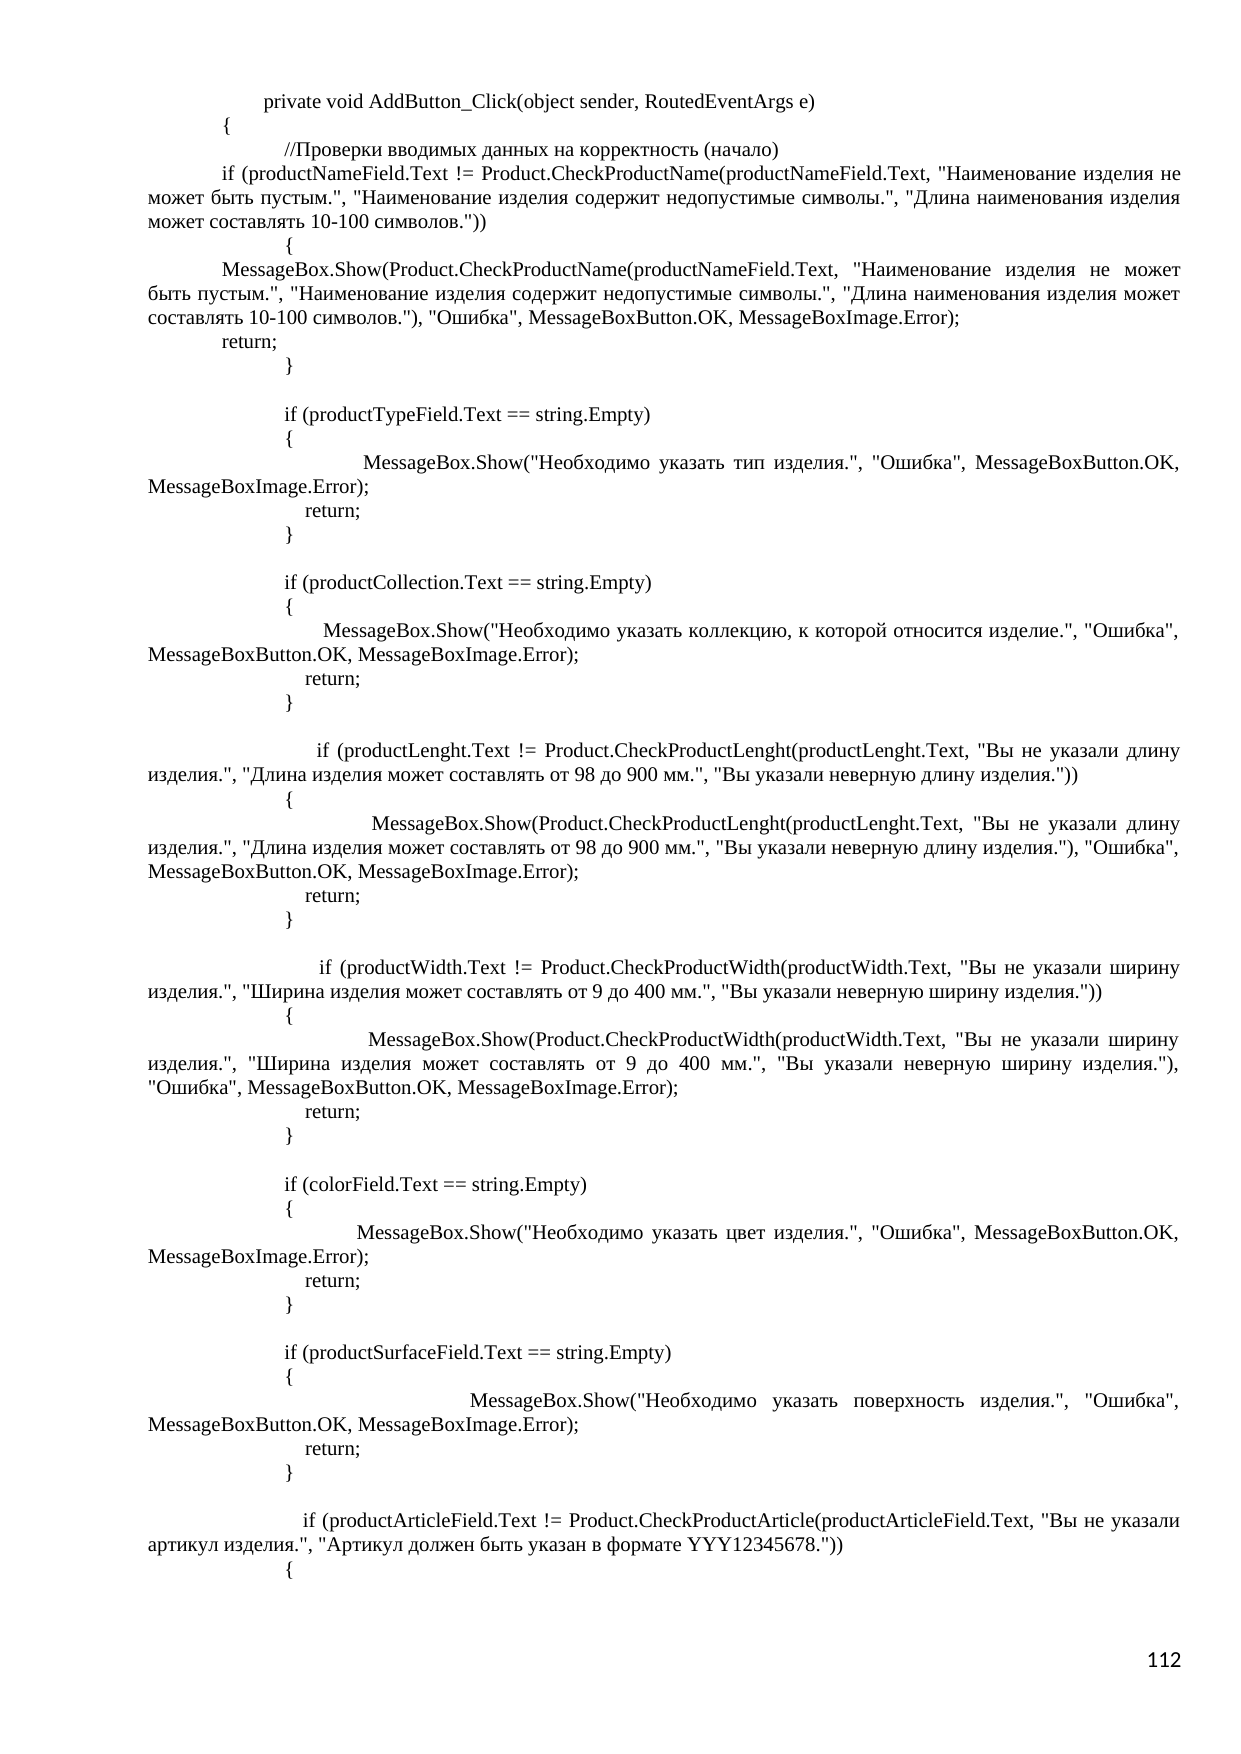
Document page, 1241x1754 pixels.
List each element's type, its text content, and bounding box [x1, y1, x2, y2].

text MessageBox.Show(Product.CheckProductLenght(productLenght.Text, "Вы не указали длину изделия.", "Длина изделия может составлять от 98 до 900 мм.", "Вы указали неверную длину изделия."), "Ошибка", MessageBoxButton.OK, MessageBoxImage.Error); [148, 811, 1181, 883]
text return; [148, 1436, 1181, 1460]
text return; [148, 883, 1181, 907]
text if (productWidth.Text != Product.CheckProductWidth(productWidth.Text, "Вы не указали ширину изделия.", "Ширина изделия может составлять от 9 до 400 мм.", "Вы указали неверную ширину изделия.")) [148, 955, 1181, 1003]
text MessageBox.Show(Product.CheckProductName(productNameField.Text, "Наименование изделия не может быть пустым.", "Наименование изделия содержит недопустимые символы.", "Длина наименования изделия может составлять 10-100 символов."), "Ошибка", MessageBoxButton.OK, MessageBoxImage.Error); [148, 257, 1181, 329]
text return; [148, 1099, 1181, 1123]
text { [148, 1003, 1181, 1027]
text //Проверки вводимых данных на корректность (начало) [148, 137, 1181, 161]
text MessageBox.Show("Необходимо указать тип изделия.", "Ошибка", MessageBoxButton.OK, MessageBoxImage.Error); [148, 449, 1181, 498]
text { [148, 786, 1181, 811]
text return; [148, 498, 1181, 522]
text return; [148, 666, 1181, 690]
text MessageBox.Show(Product.CheckProductWidth(productWidth.Text, "Вы не указали ширину изделия.", "Ширина изделия может составлять от 9 до 400 мм.", "Вы указали неверную ширину изделия."), "Ошибка", MessageBoxButton.OK, MessageBoxImage.Error); [148, 1027, 1181, 1099]
text if (productNameField.Text != Product.CheckProductName(productNameField.Text, "Наименование изделия не может быть пустым.", "Наименование изделия содержит недопустимые символы.", "Длина наименования изделия может составлять 10-100 символов.")) [148, 161, 1181, 233]
text if (colorField.Text == string.Empty) [148, 1171, 1181, 1196]
text if (productCollection.Text == string.Empty) [148, 570, 1181, 594]
text if (productArticleField.Text != Product.CheckProductArticle(productArticleField.Text, "Вы не указали артикул изделия.", "Артикул должен быть указан в формате YYY12345678.")) [148, 1508, 1181, 1556]
text { [148, 1196, 1181, 1219]
text } [148, 690, 1181, 714]
text { [148, 113, 1181, 137]
text } [148, 353, 1181, 377]
text { [148, 233, 1181, 257]
text return; [148, 1268, 1181, 1292]
text private void AddButton_Click(object sender, RoutedEventArgs e) [148, 89, 1181, 113]
text { [148, 426, 1181, 449]
text } [148, 1460, 1181, 1484]
text if (productLenght.Text != Product.CheckProductLenght(productLenght.Text, "Вы не указали длину изделия.", "Длина изделия может составлять от 98 до 900 мм.", "Вы указали неверную длину изделия.")) [148, 738, 1181, 786]
text } [148, 907, 1181, 931]
text { [148, 1364, 1181, 1388]
text } [148, 522, 1181, 546]
text MessageBox.Show("Необходимо указать цвет изделия.", "Ошибка", MessageBoxButton.OK, MessageBoxImage.Error); [148, 1219, 1181, 1268]
text MessageBox.Show("Необходимо указать поверхность изделия.", "Ошибка", MessageBoxButton.OK, MessageBoxImage.Error); [148, 1388, 1181, 1436]
text { [148, 594, 1181, 618]
text } [148, 1123, 1181, 1147]
text if (productTypeField.Text == string.Empty) [148, 401, 1181, 426]
text if (productSurfaceField.Text == string.Empty) [148, 1340, 1181, 1364]
text } [148, 1292, 1181, 1316]
text { [148, 1556, 1181, 1581]
text return; [148, 329, 1181, 353]
text MessageBox.Show("Необходимо указать коллекцию, к которой относится изделие.", "Ошибка", MessageBoxButton.OK, MessageBoxImage.Error); [148, 618, 1181, 666]
